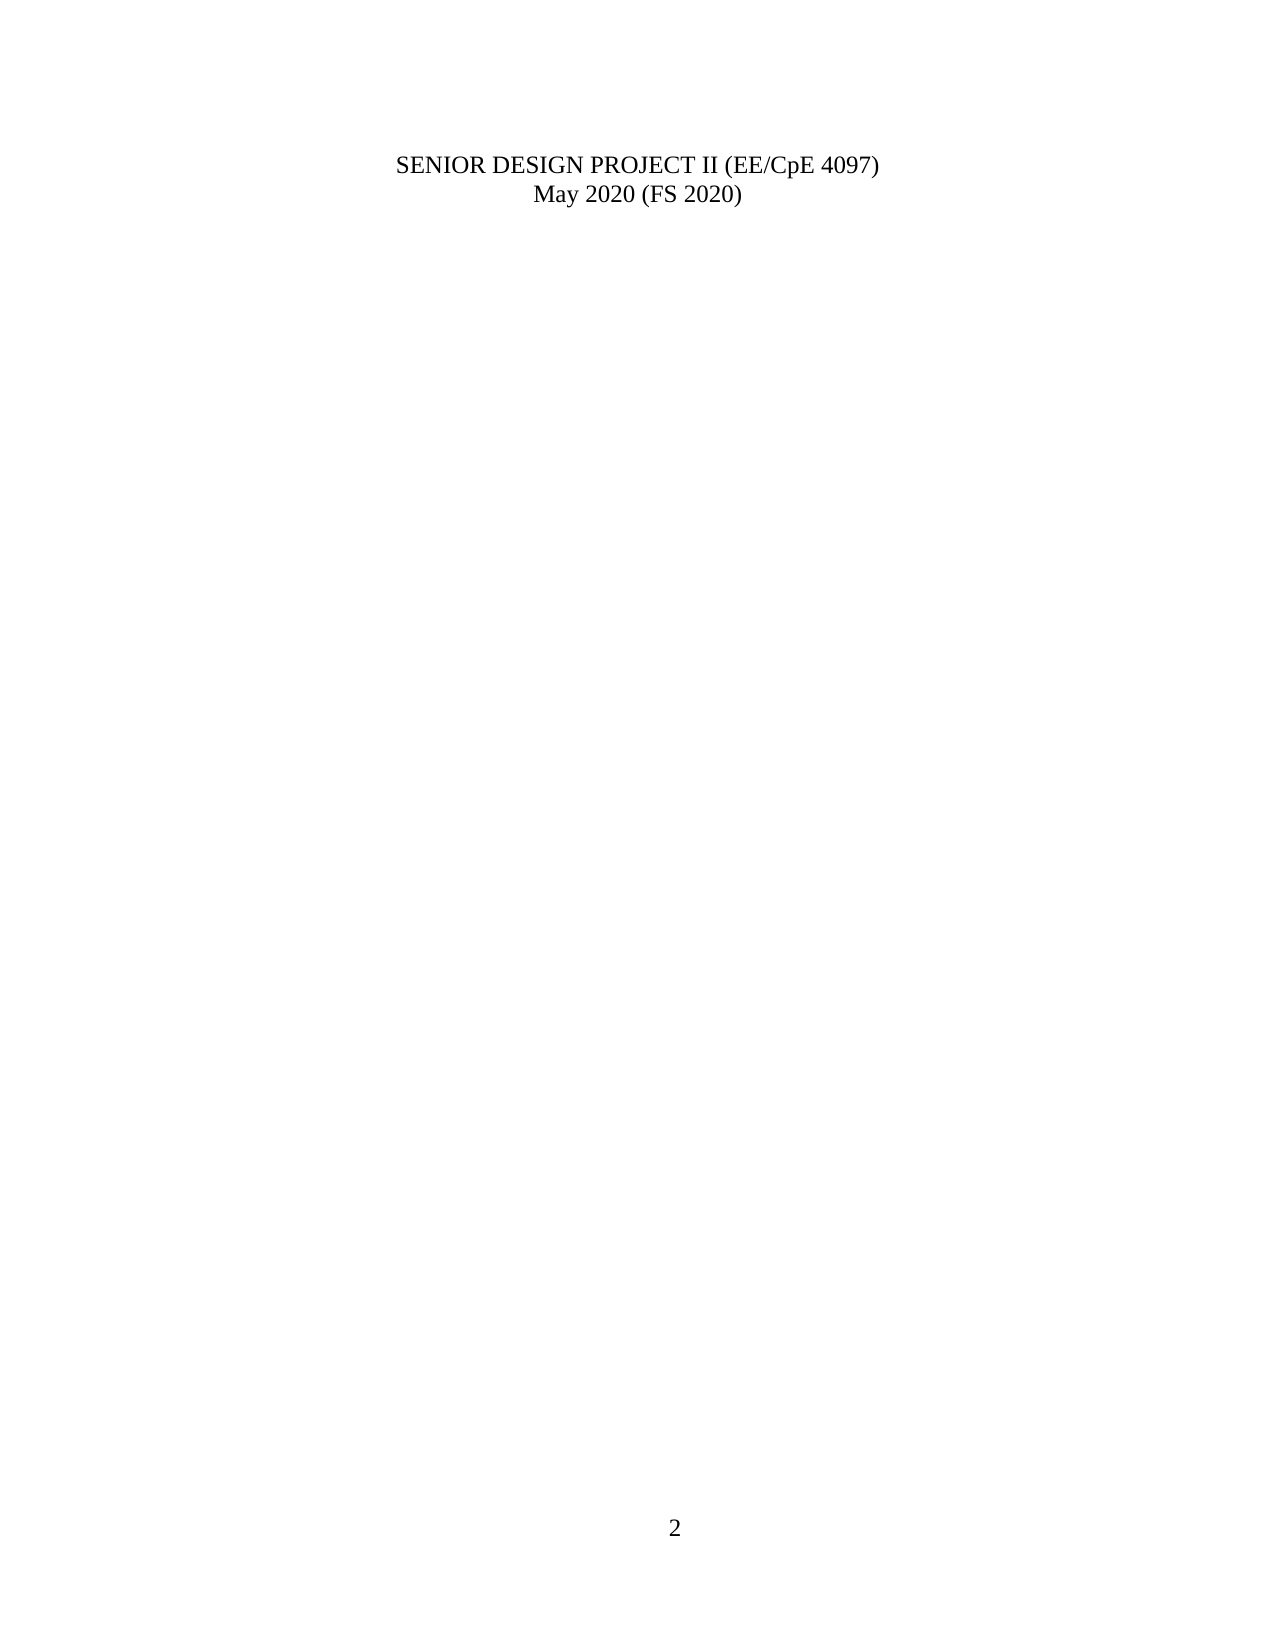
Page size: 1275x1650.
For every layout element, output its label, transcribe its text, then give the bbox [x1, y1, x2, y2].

text SENIOR DESIGN PROJECT II (EE/CpE 4097) [150, 150, 1125, 179]
text May 2020 (FS 2020) [150, 179, 1125, 207]
